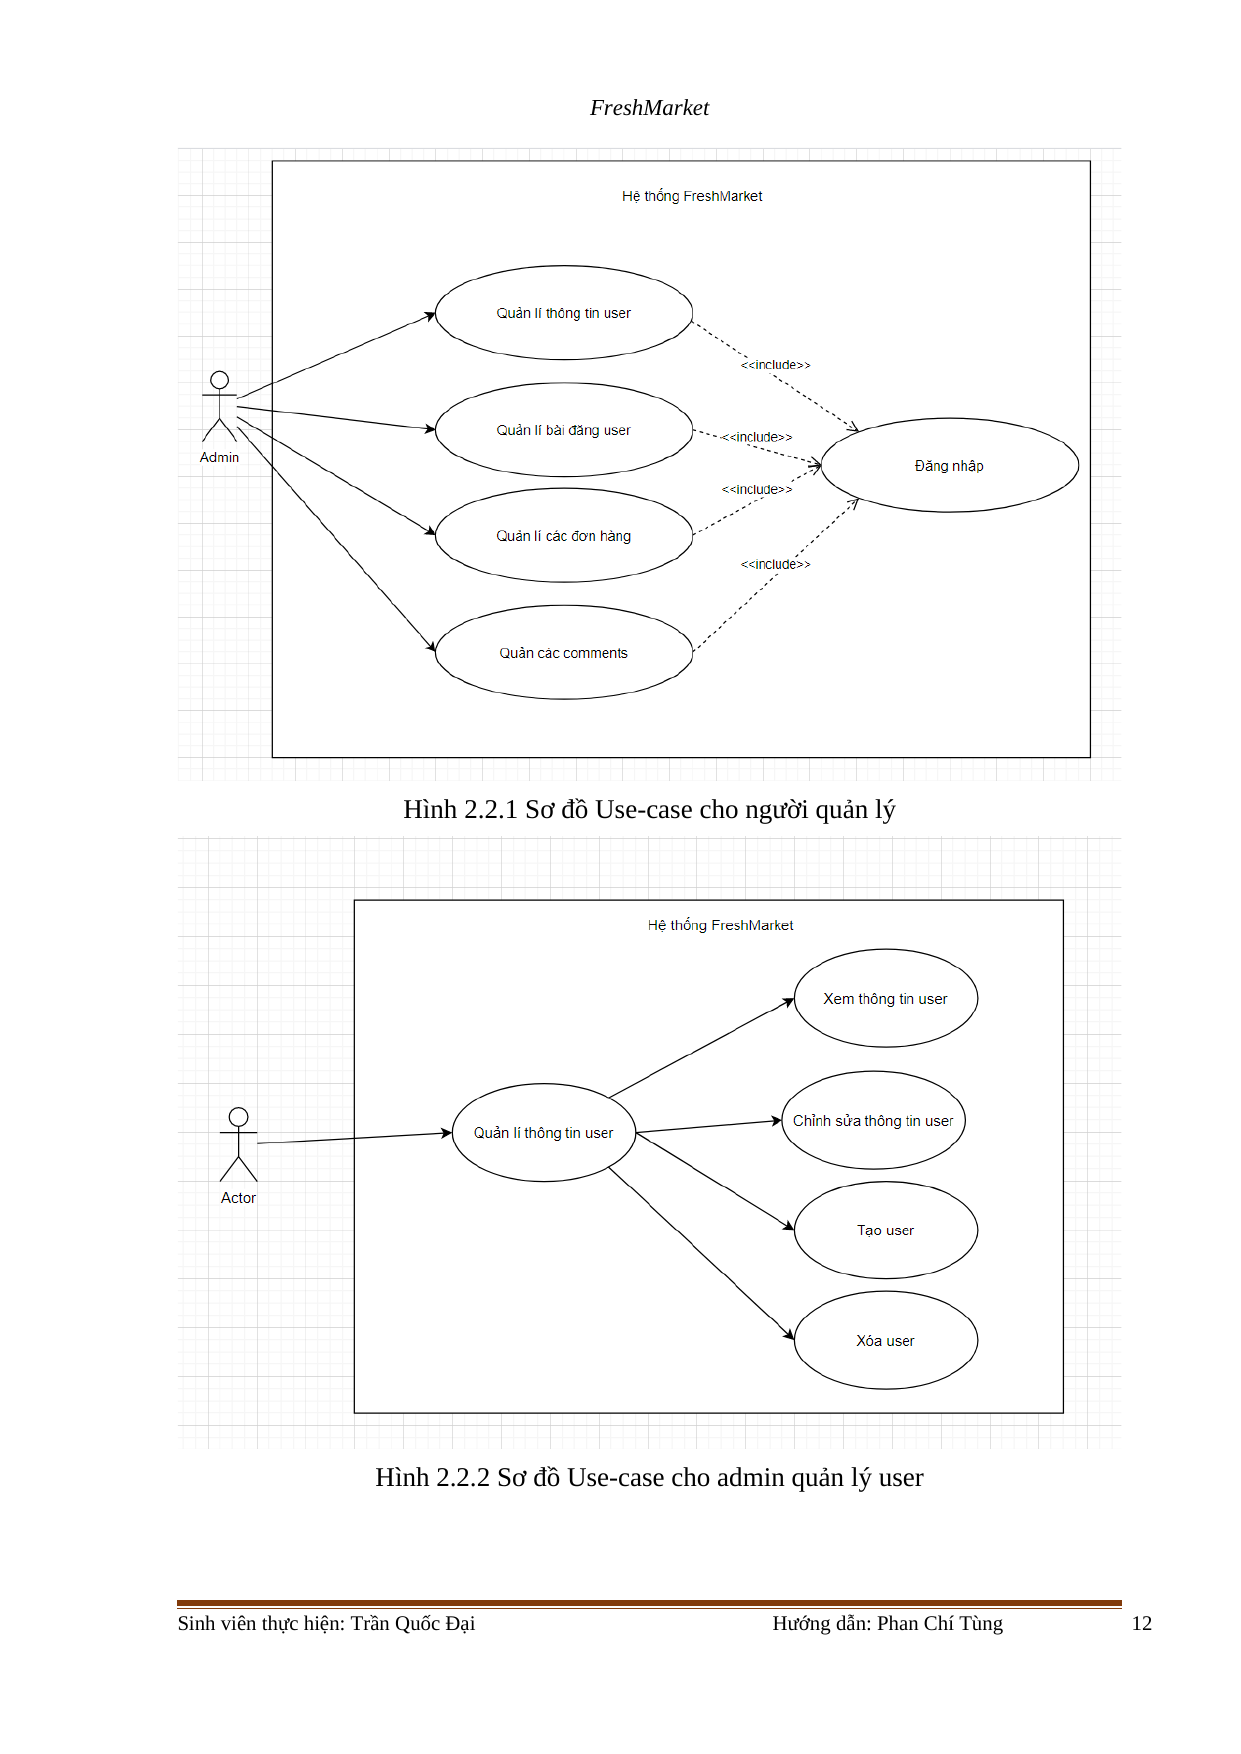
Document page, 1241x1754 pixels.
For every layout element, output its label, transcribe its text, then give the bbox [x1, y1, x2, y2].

text Hình 2.2.1 Sơ đồ Use-case cho người quản lý [177, 793, 1122, 824]
picture [177, 147, 1122, 781]
picture [177, 836, 1122, 1449]
text Hình 2.2.2 Sơ đồ Use-case cho admin quản lý user [177, 1461, 1122, 1492]
